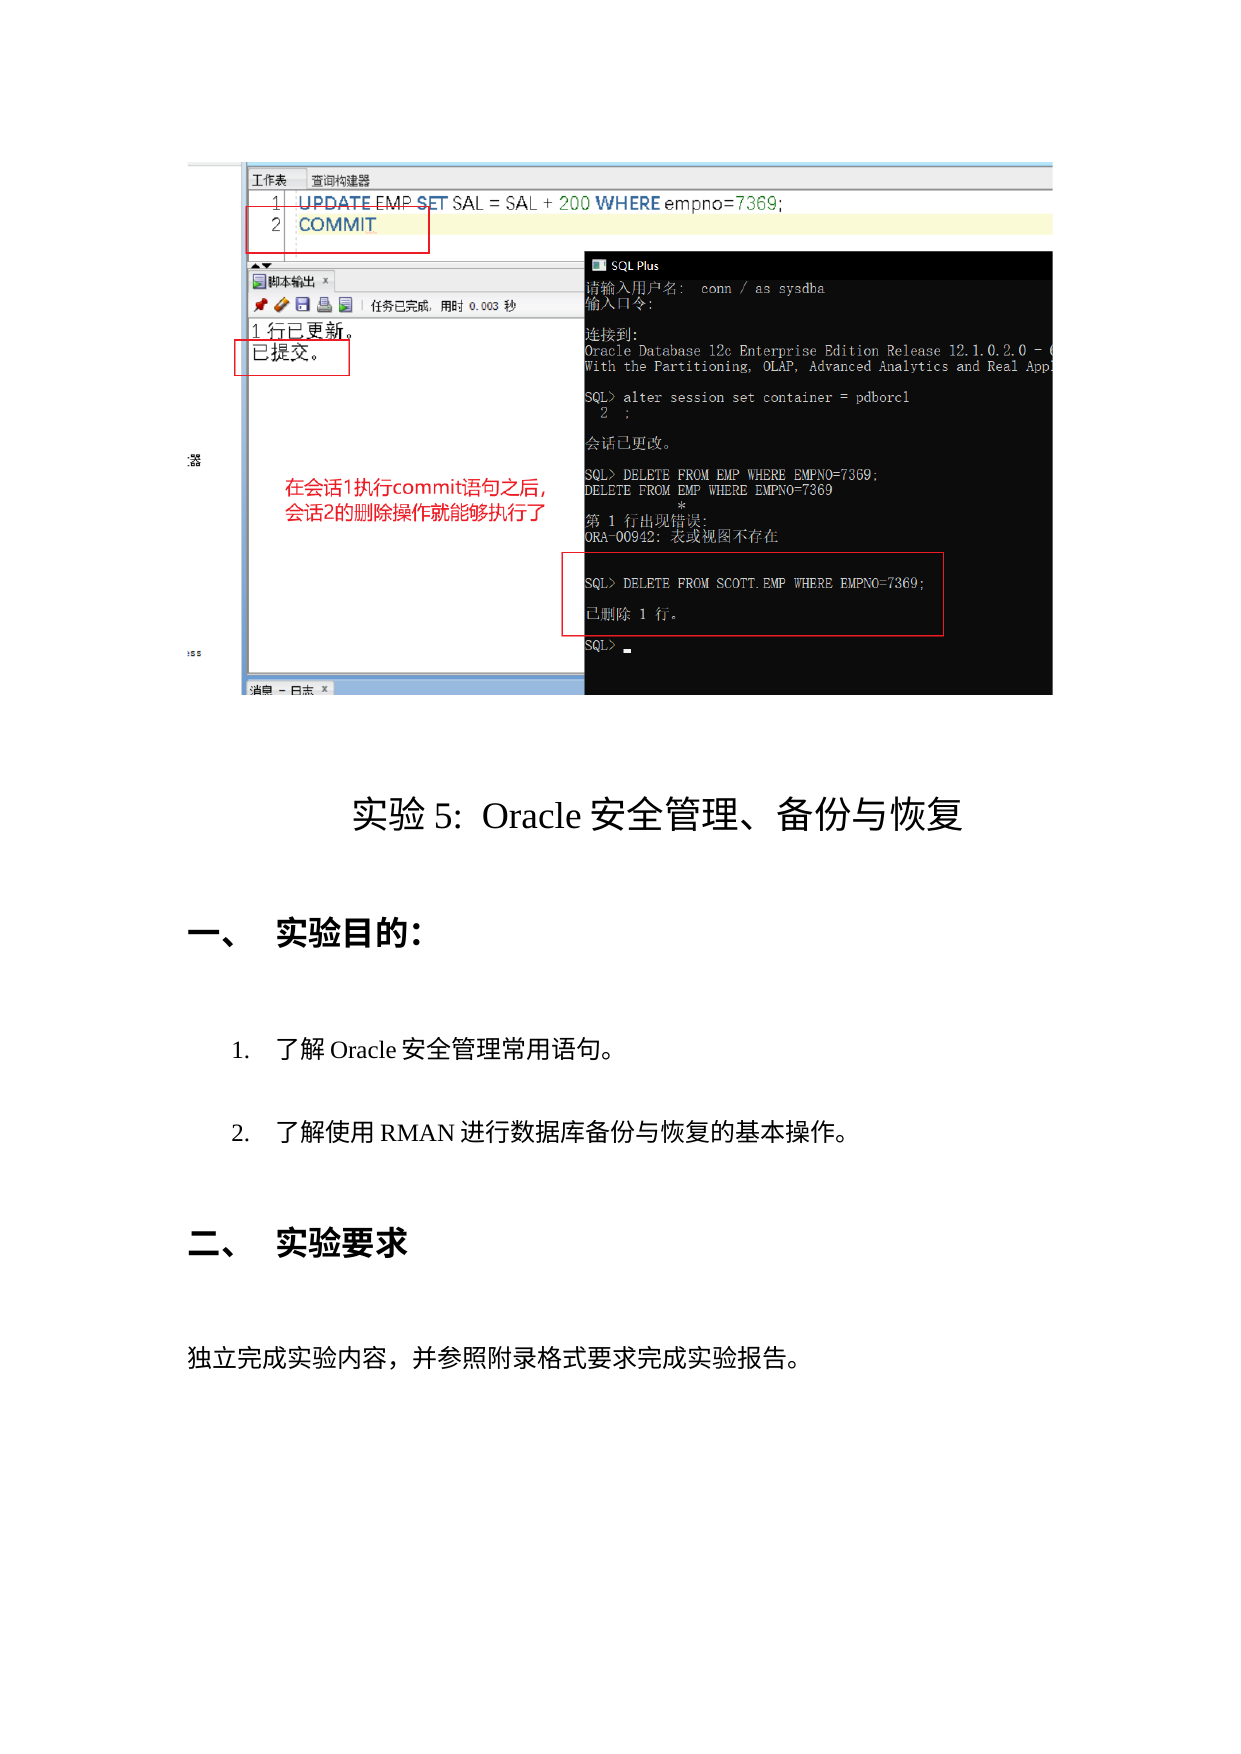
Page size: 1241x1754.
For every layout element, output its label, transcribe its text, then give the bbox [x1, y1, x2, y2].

picture [187, 162, 1053, 695]
text 独立完成实验内容，并参照附录格式要求完成实验报告。 [187, 1324, 1053, 1389]
list 了解使用RMAN进行数据库备份与恢复的基本操作。 [231, 1098, 1053, 1163]
subtitle 实验要求 [187, 1208, 1053, 1273]
list 了解Oracle安全管理常用语句。 [231, 1015, 1053, 1080]
text 实验5: Oracle安全管理、备份与恢复 [187, 779, 1053, 844]
subtitle 实验目的： [187, 899, 1053, 964]
